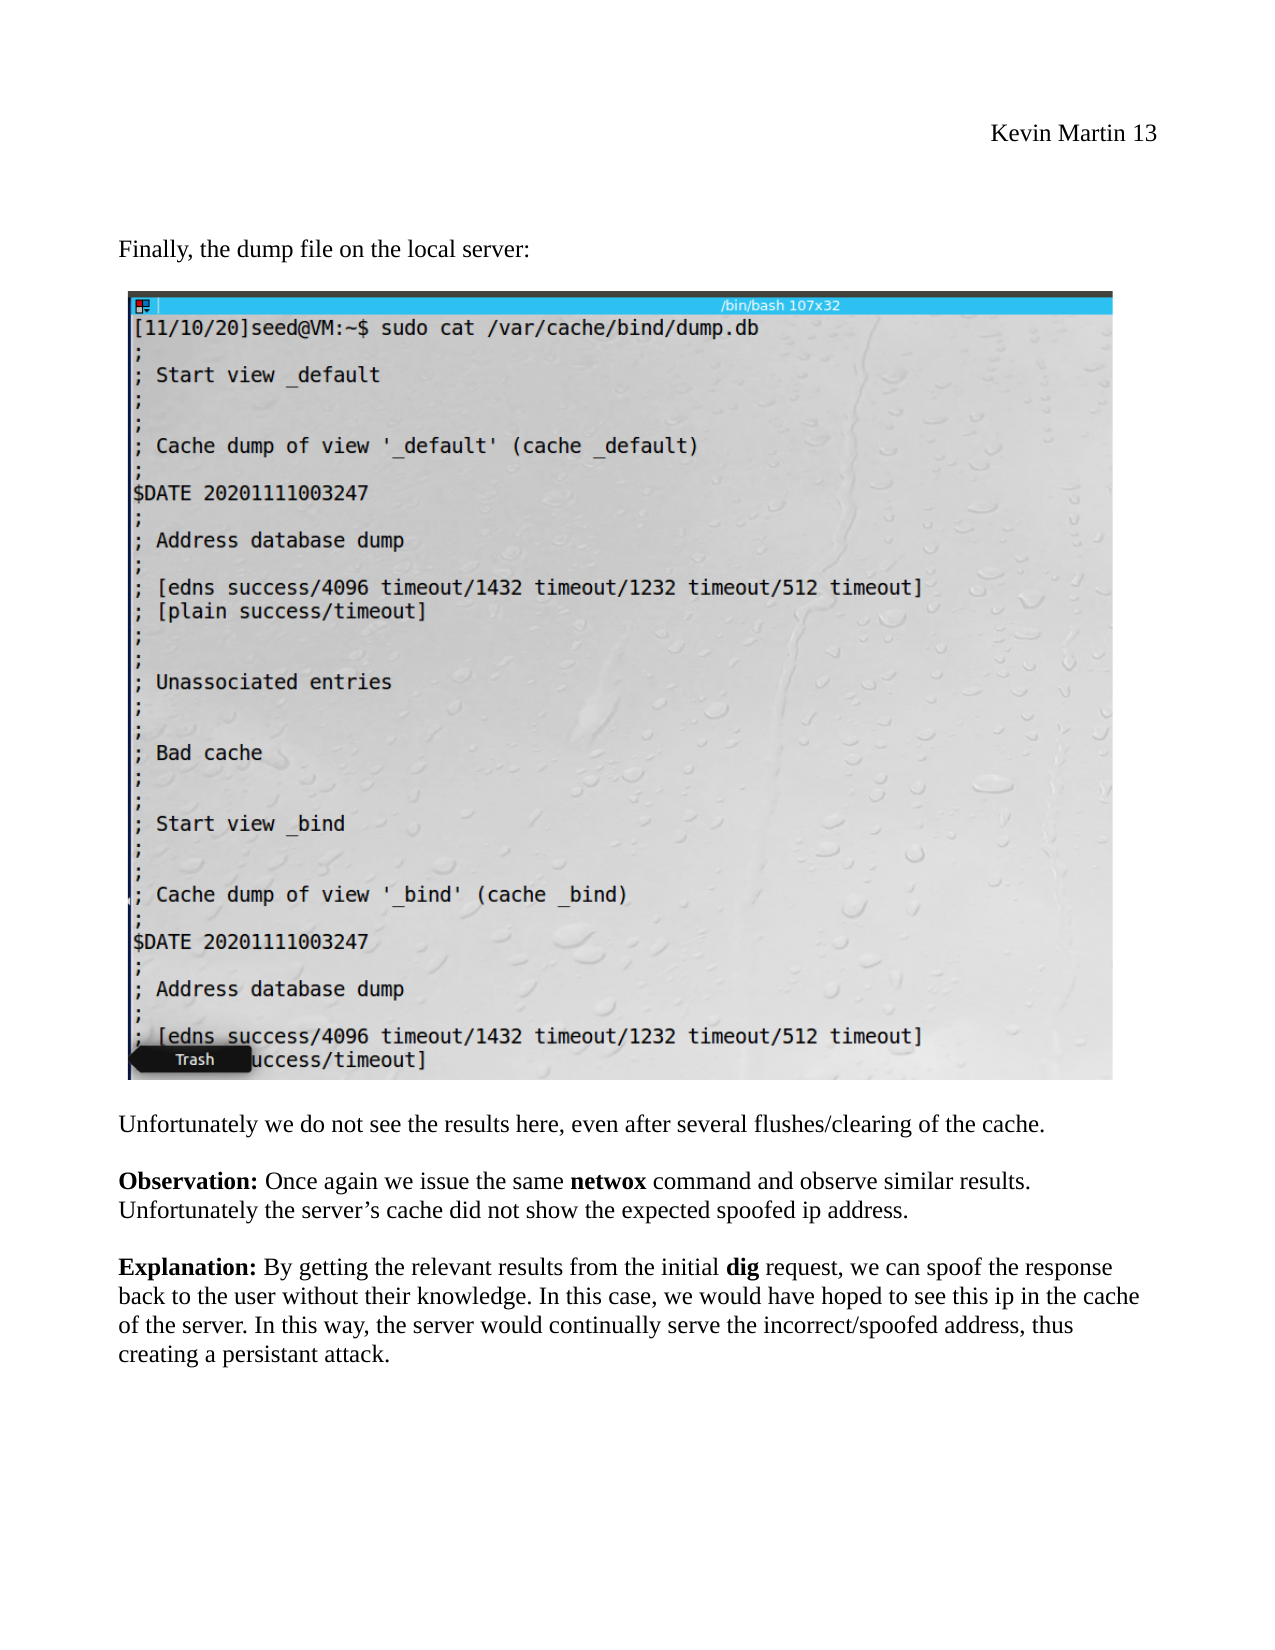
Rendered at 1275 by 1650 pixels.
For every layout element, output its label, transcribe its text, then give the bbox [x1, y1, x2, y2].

picture [127, 291, 1113, 1080]
text Finally, the dump file on the local server: [118, 234, 1157, 263]
text Unfortunately we do not see the results here, even after several flushes/clearing of the cache. [118, 1109, 1157, 1137]
text Observation: Once again we issue the same netwox command and observe similar results. Unfortunately the server’s cache did not show the expected spoofed ip address. [118, 1166, 1157, 1224]
text Explanation: By getting the relevant results from the initial dig request, we can spoof the response back to the user without their knowledge. In this case, we would have hoped to see this ip in the cache of the server. In this way, the server would continually serve the incorrect/spoofed address, thus creating a persistant attack. [118, 1252, 1157, 1367]
